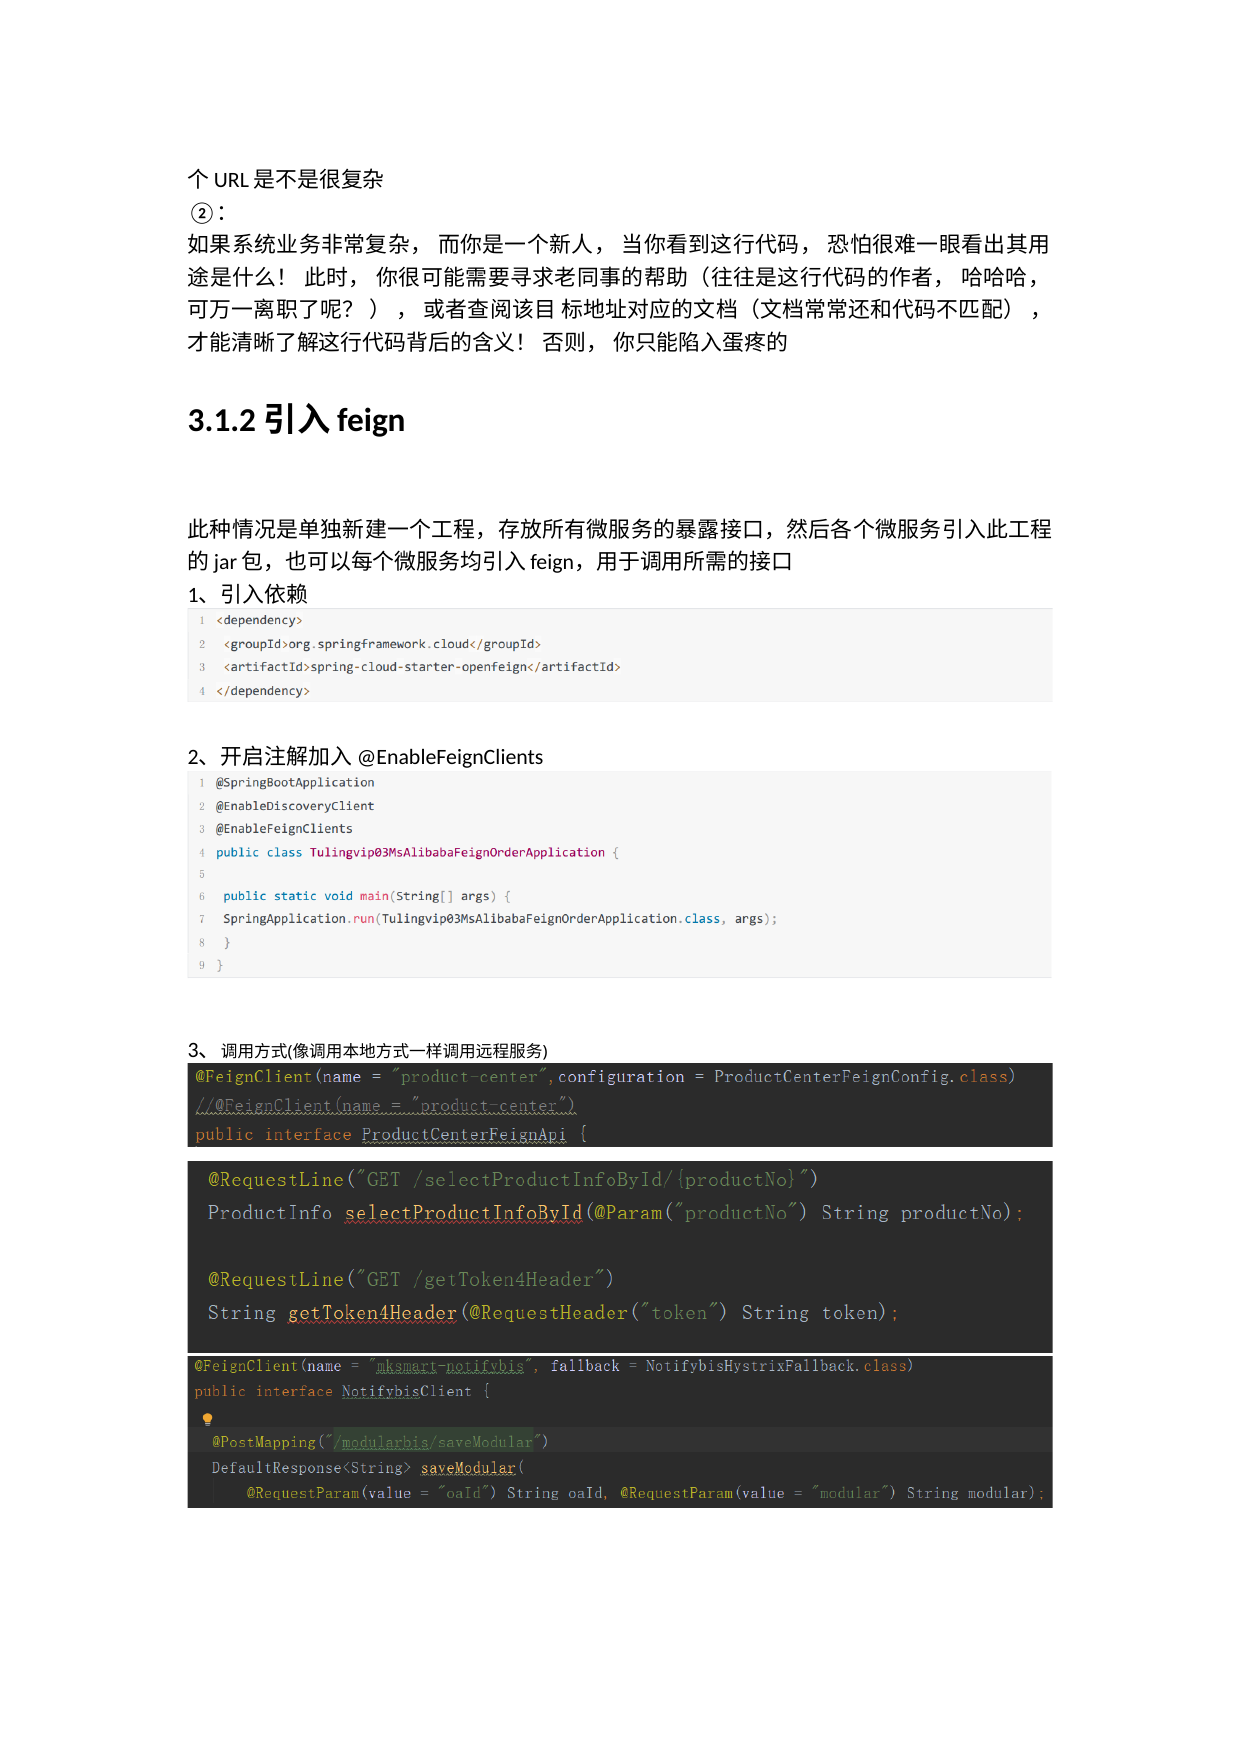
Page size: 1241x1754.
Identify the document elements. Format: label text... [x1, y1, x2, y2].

picture [187, 608, 1053, 702]
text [187, 162, 1053, 194]
picture [187, 1161, 1053, 1353]
text ②： 如果系统业务非常复杂， 而你是一个新人， 当你看到这行代码， 恐怕很难一眼看出其用途是什么！ 此时， 你很可能需要寻求老同事的帮助（往往是这行代码的作者， 哈哈哈， 可万一离职了呢？ ） ， 或者查阅该目 标地址对应的文档（文档常常还和代码不匹配） ， 才能清晰了解这行代码背后的含义！ 否则， 你只能陷入蛋疼的 [187, 194, 1053, 357]
text 此种情况是单独新建一个工程，存放所有微服务的暴露接口，然后各个微服务引入此工程的jar包，也可以每个微服务均引入feign，用于调用所需的接口 [187, 511, 1053, 576]
text 1、引入依赖 [187, 576, 1053, 608]
text 3、调用方式(像调用本地方式一样调用远程服务) [187, 1031, 1053, 1063]
subtitle 3.1.2 引入feign [187, 384, 1053, 449]
picture [187, 1356, 1053, 1508]
picture [187, 1063, 1053, 1147]
text 2、开启注解加入 @EnableFeignClients [187, 739, 1053, 771]
picture [187, 771, 1053, 979]
